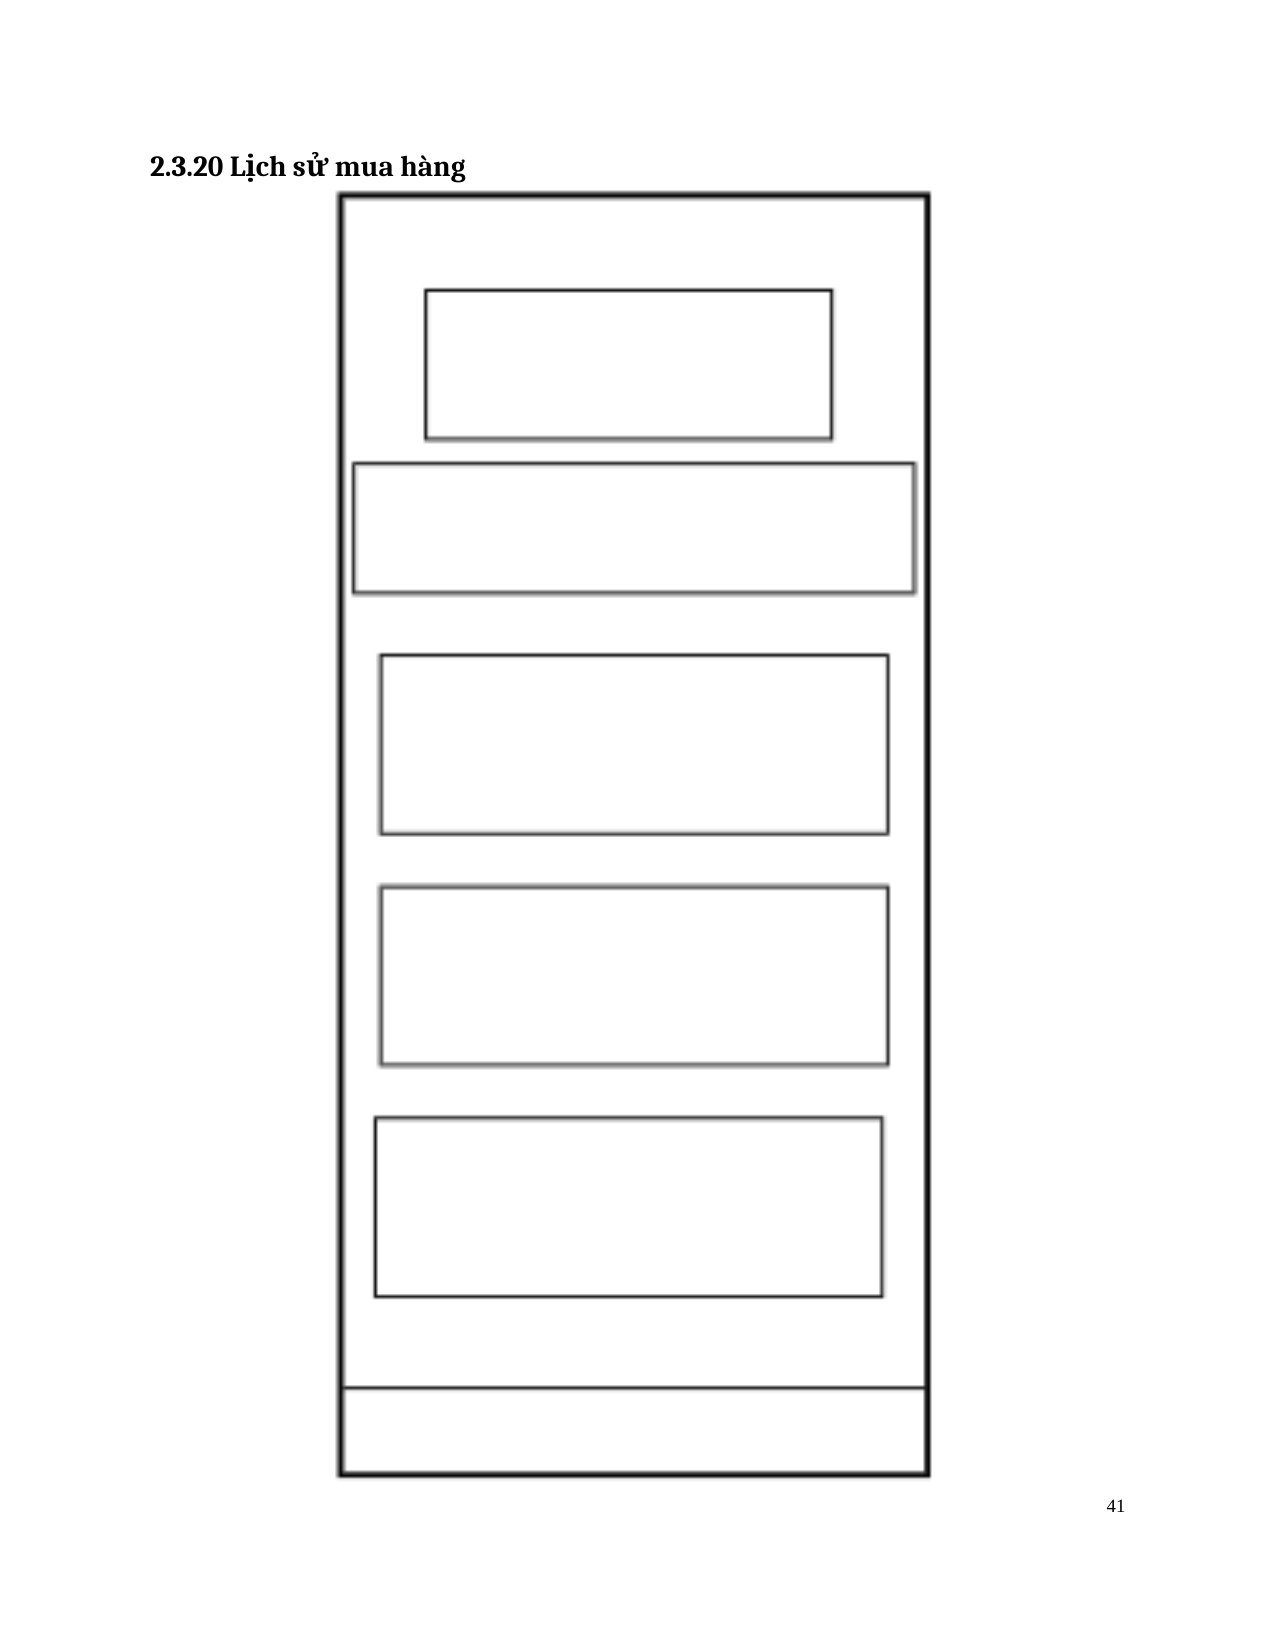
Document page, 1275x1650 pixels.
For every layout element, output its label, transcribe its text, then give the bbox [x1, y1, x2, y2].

subtitle 2.3.20 Lịch sử mua hàng [150, 150, 1125, 183]
picture [334, 186, 941, 1488]
